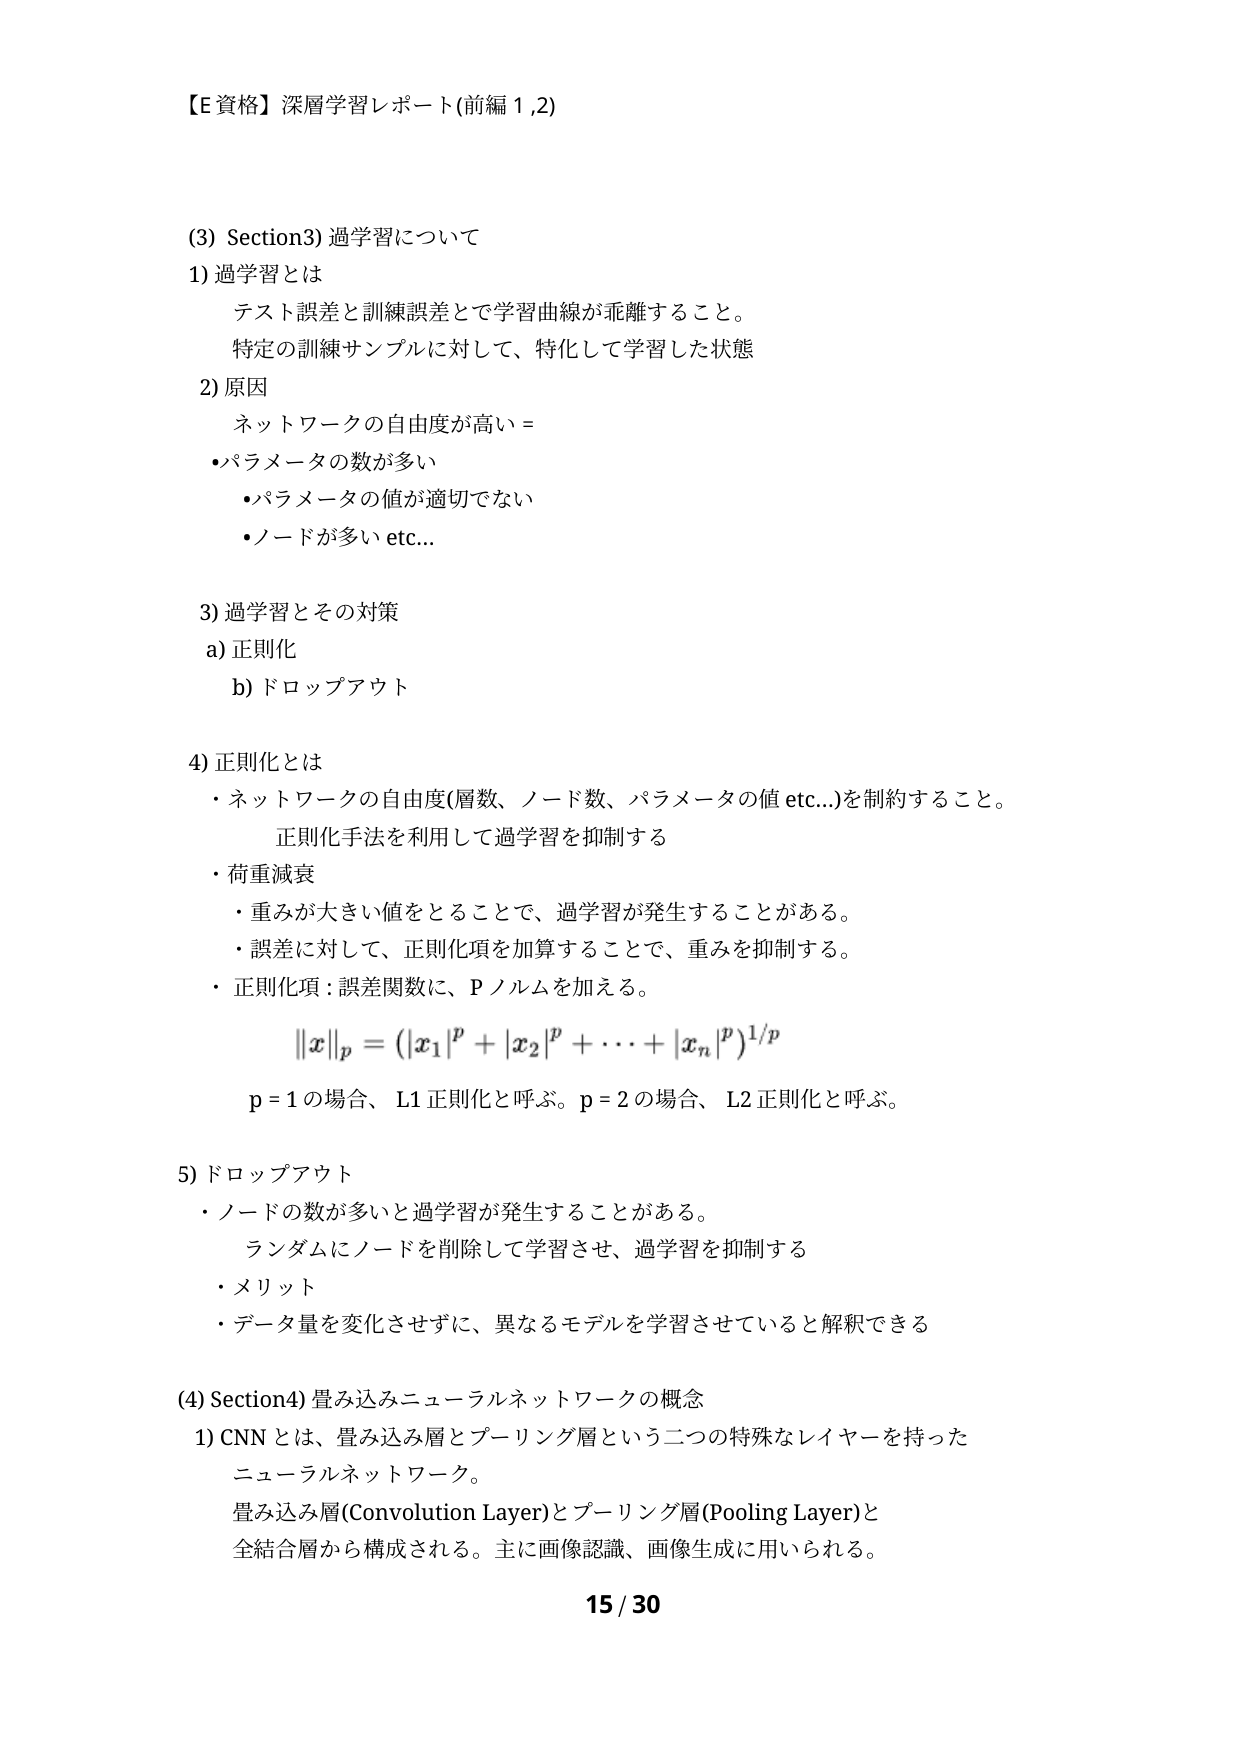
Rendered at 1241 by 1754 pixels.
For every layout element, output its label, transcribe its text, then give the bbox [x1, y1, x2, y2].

text 1) CNNとは、畳み込み層とプーリング層という二つの特殊なレイヤーを持った [177, 1417, 1063, 1454]
text 特定の訓練サンプルに対して、特化して学習した状態 [177, 329, 1063, 367]
text 全結合層から構成される。主に画像認識、画像生成に用いられる。 [177, 1529, 1063, 1567]
text b) ドロップアウト [177, 667, 1063, 704]
text テスト誤差と訓練誤差とで学習曲線が乖離すること。 [177, 292, 1063, 329]
text 正則化手法を利用して過学習を抑制する [177, 817, 1063, 854]
text 3) 過学習とその対策 [177, 592, 1063, 629]
text (3) Section3) 過学習について [177, 217, 1063, 254]
text ・重みが大きい値をとることで、過学習が発生することがある。 [177, 892, 1063, 929]
text 4) 正則化とは [177, 742, 1063, 779]
text 2) 原因 [177, 367, 1063, 404]
text ・荷重減衰 [177, 854, 1063, 892]
text ランダムにノードを削除して学習させ、過学習を抑制する [177, 1229, 1063, 1267]
text 畳み込み層(Convolution Layer)とプーリング層(Pooling Layer)と [177, 1492, 1063, 1529]
text ・ネットワークの自由度(層数、ノード数、パラメータの値etc…)を制約すること。 [177, 779, 1063, 817]
text 5) ドロップアウト [177, 1154, 1063, 1192]
text a) 正則化 [177, 629, 1063, 667]
text ・ 正則化項 : 誤差関数に、Pノルムを加える。 [177, 967, 1063, 1004]
text ・ノードの数が多いと過学習が発生することがある。 [177, 1192, 1063, 1229]
text ニューラルネットワーク。 [177, 1454, 1063, 1492]
text •パラメータの値が適切でない [177, 479, 1063, 517]
text ・誤差に対して、正則化項を加算することで、重みを抑制する。 [177, 929, 1063, 967]
text ネットワークの自由度が高い = [177, 404, 1063, 442]
picture [264, 1013, 864, 1070]
text p = 1の場合、 L1正則化と呼ぶ。p = 2の場合、 L2正則化と呼ぶ。 [177, 1079, 1063, 1117]
text ・メリット [177, 1267, 1063, 1304]
text •ノードが多いetc… [177, 517, 1063, 554]
text (4) Section4) 畳み込みニューラルネットワークの概念 [177, 1379, 1063, 1417]
text 1) 過学習とは [177, 254, 1063, 292]
text •パラメータの数が多い [177, 442, 1063, 479]
text ・データ量を変化させずに、異なるモデルを学習させていると解釈できる [177, 1304, 1063, 1342]
